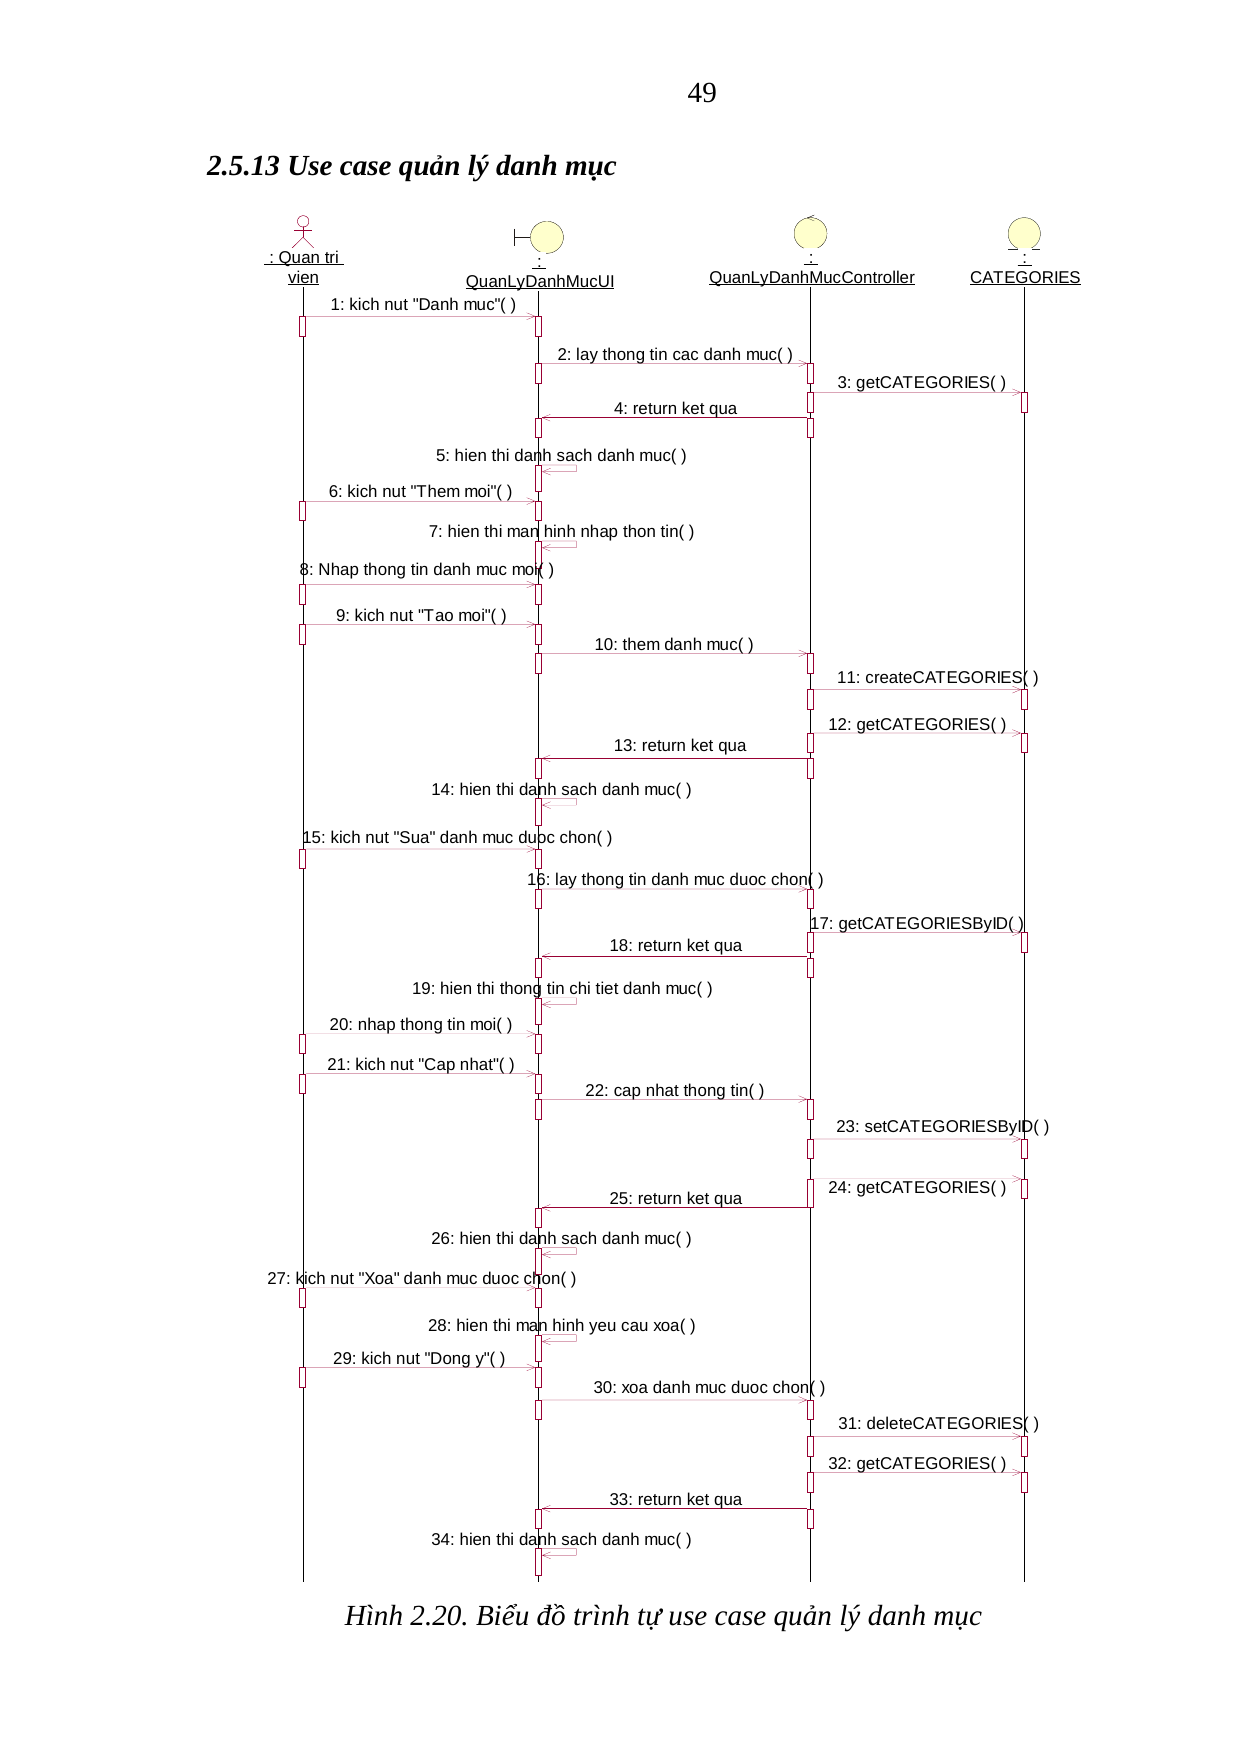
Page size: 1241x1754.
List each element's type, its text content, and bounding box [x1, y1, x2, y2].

subtitle Use case quản lý danh mục [207, 148, 1122, 181]
